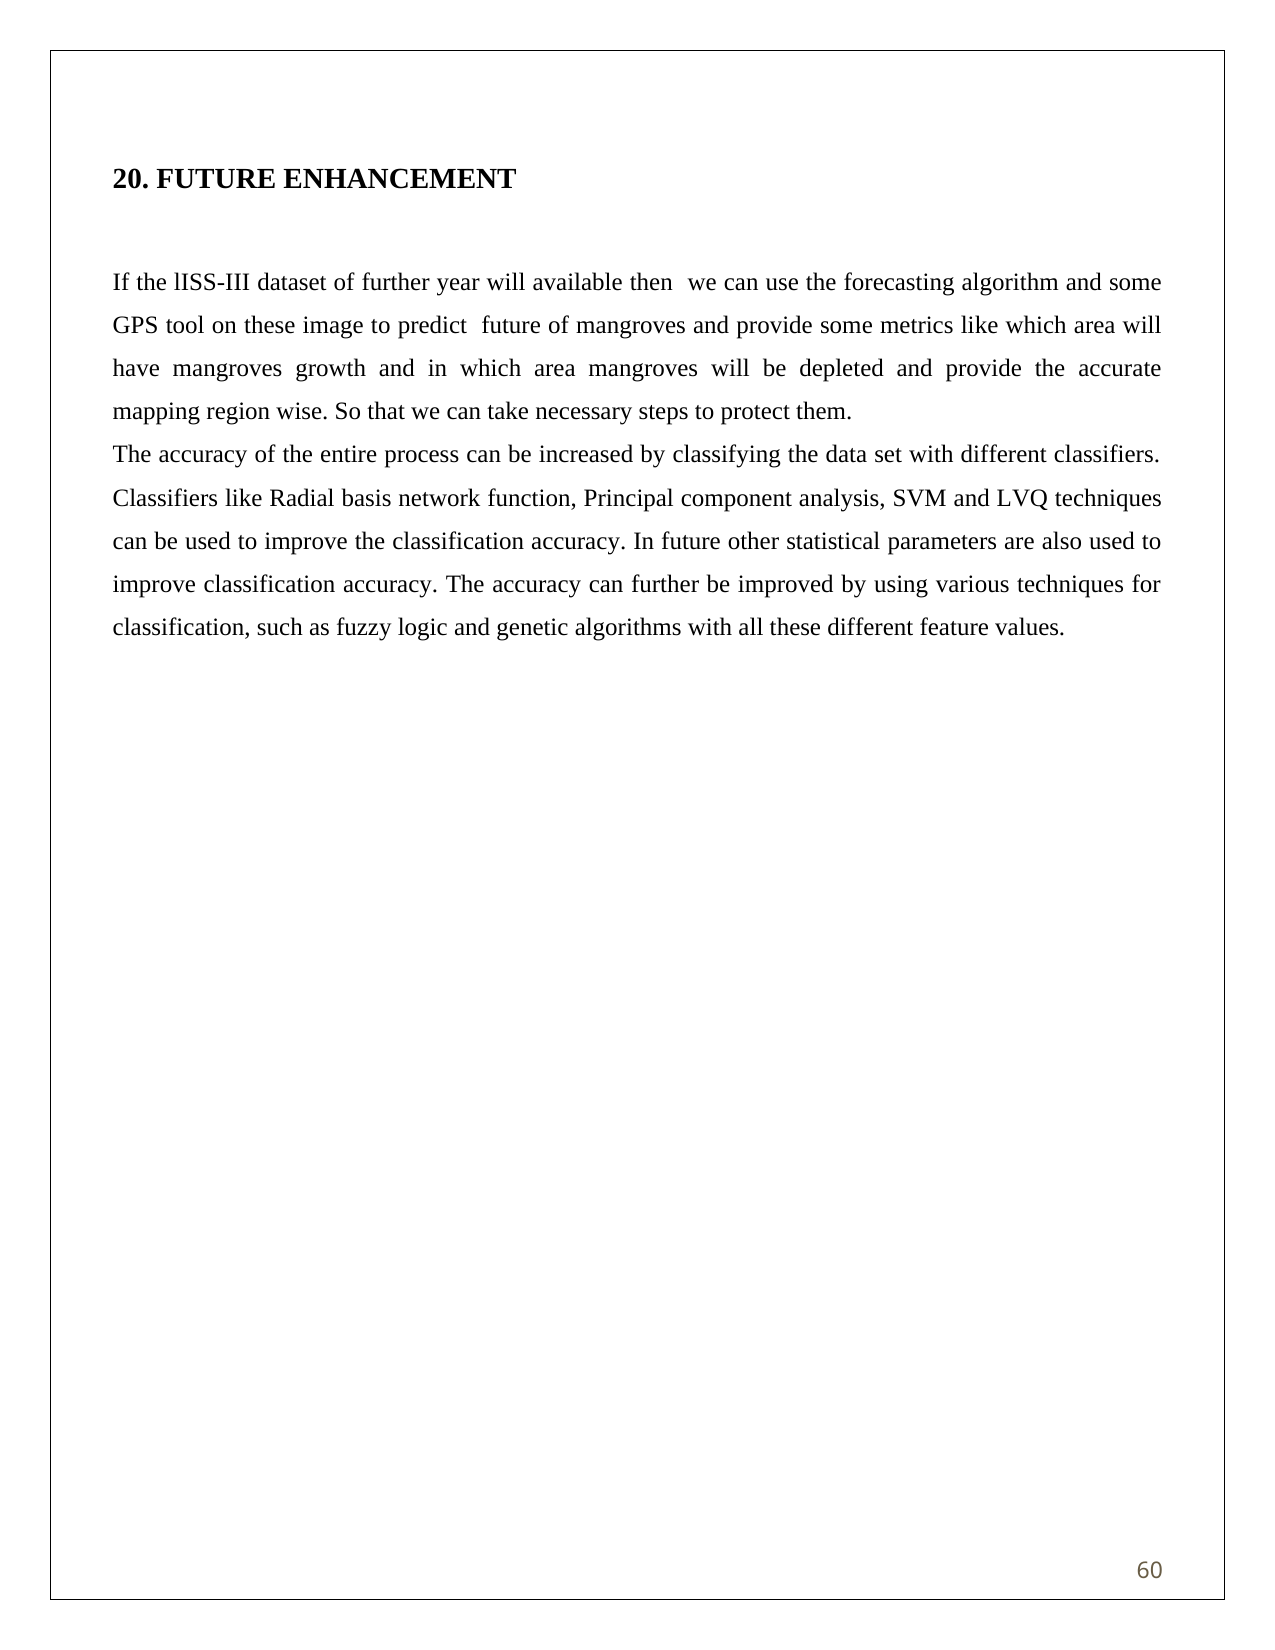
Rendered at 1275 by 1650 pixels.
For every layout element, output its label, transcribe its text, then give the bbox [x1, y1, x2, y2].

text 20. FUTURE ENHANCEMENT [112, 162, 1162, 195]
text The accuracy of the entire process can be increased by classifying the data set with different classifiers. Classifiers like Radial basis network function, Principal component analysis, SVM and LVQ techniques can be used to improve the classification accuracy. In future other statistical parameters are also used to improve classification accuracy. The accuracy can further be improved by using various techniques for classification, such as fuzzy logic and genetic algorithms with all these different feature values. [112, 439, 1162, 641]
text If the lISS-III dataset of further year will available then we can use the forecasting algorithm and some GPS tool on these image to predict future of mangroves and provide some metrics like which area will have mangroves growth and in which area mangroves will be depleted and provide the accurate mapping region wise. So that we can take necessary steps to protect them. [112, 267, 1162, 425]
